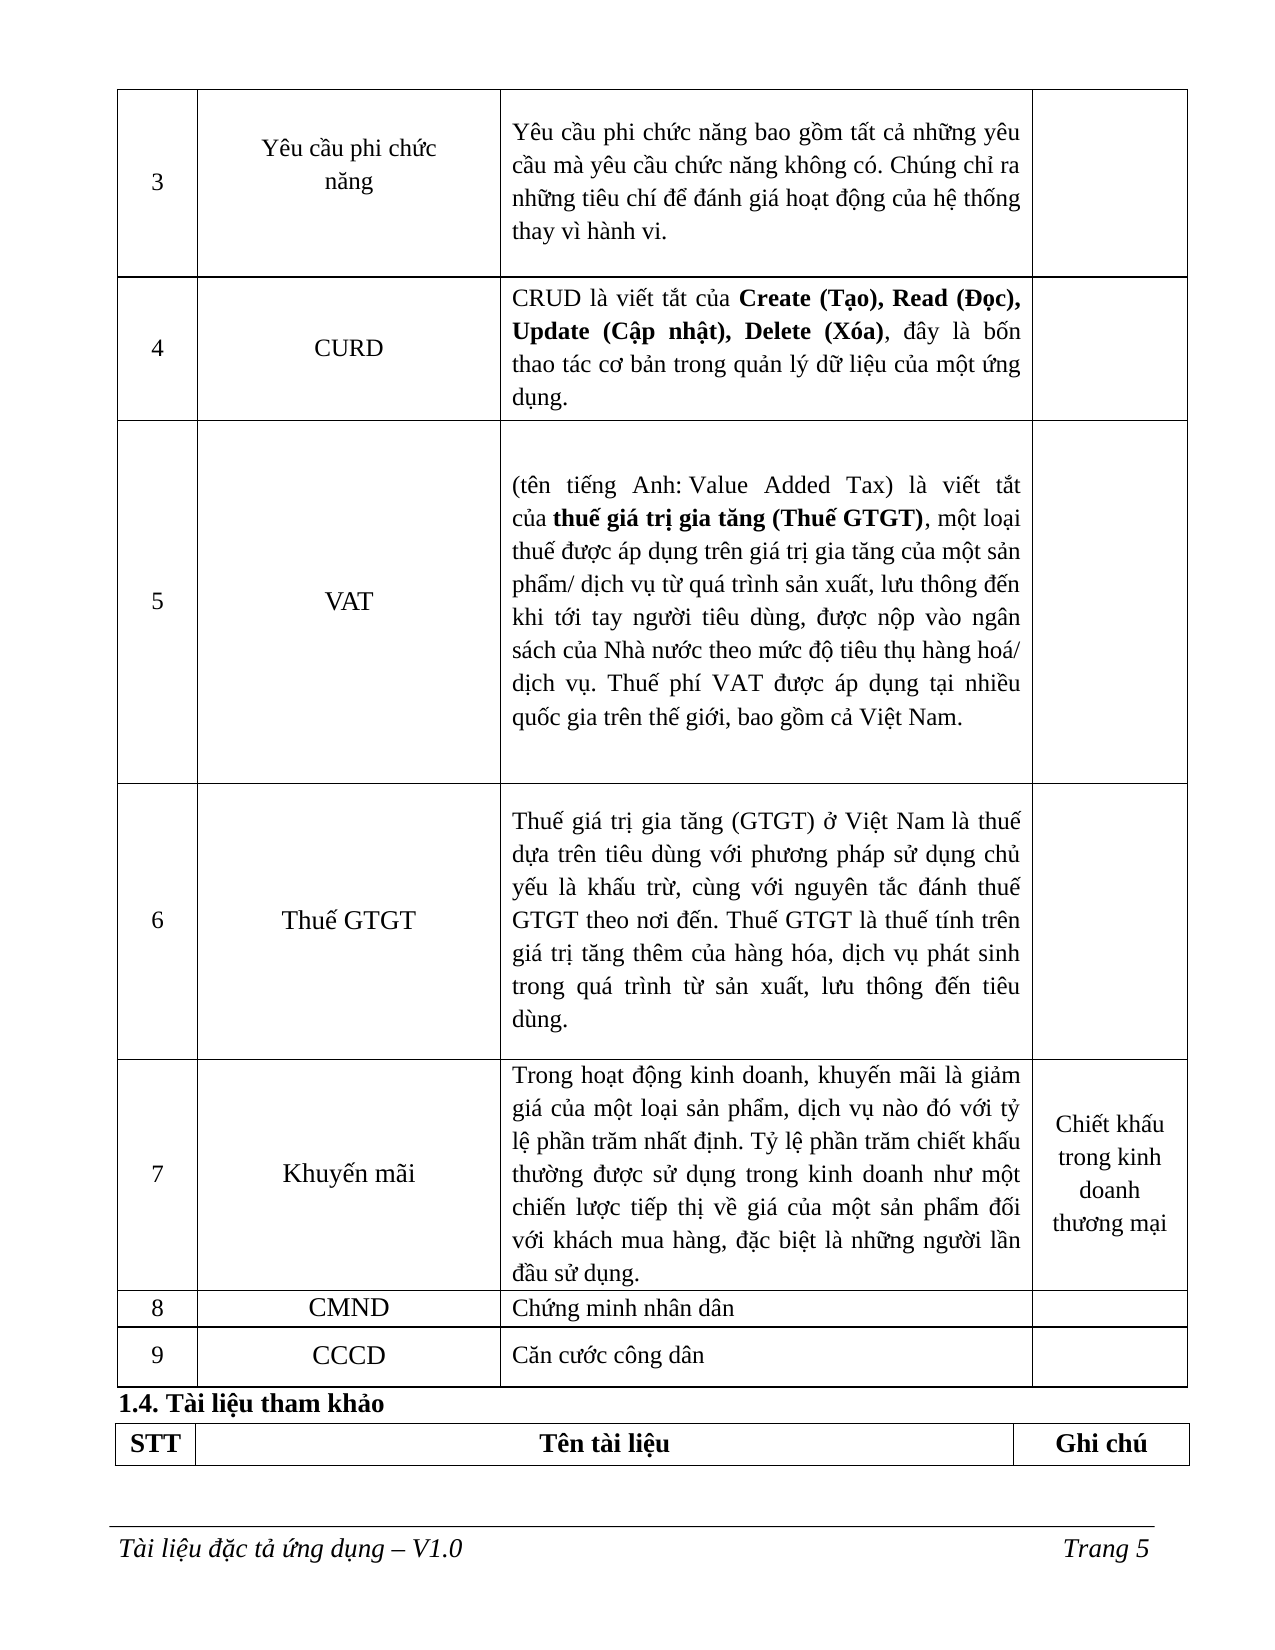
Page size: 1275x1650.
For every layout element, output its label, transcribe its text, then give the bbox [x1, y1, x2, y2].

table_header Ghi chú [1014, 1424, 1189, 1465]
table_cell Chứng minh nhân dân [501, 1291, 1032, 1326]
table_cell CCCD [198, 1328, 500, 1386]
table_cell [1033, 421, 1187, 783]
table_cell CURD [198, 278, 500, 420]
table_cell Thuế GTGT [198, 784, 500, 1059]
table_cell 3 [118, 90, 197, 276]
table_header Tên tài liệu [196, 1424, 1013, 1465]
table_cell 8 [118, 1291, 197, 1326]
table_cell Thuế giá trị gia tăng (GTGT) ở Việt Nam là thuế dựa trên tiêu dùng với phương pháp sử dụng chủ yếu là khấu trừ, cùng với nguyên tắc đánh thuế GTGT theo nơi đến. Thuế GTGT là thuế tính trên giá trị tăng thêm của hàng hóa, dịch vụ phát sinh trong quá trình từ sản xuất, lưu thông đến tiêu dùng. [501, 784, 1032, 1059]
table_cell [1033, 278, 1187, 420]
table_cell Chiết khấu trong kinh doanh thương mại [1033, 1060, 1187, 1290]
table_cell 4 [118, 278, 197, 420]
table_cell (tên tiếng Anh: Value Added Tax) là viết tắt của thuế giá trị gia tăng (Thuế GTGT), một loại thuế được áp dụng trên giá trị gia tăng của một sản phẩm/ dịch vụ từ quá trình sản xuất, lưu thông đến khi tới tay người tiêu dùng, được nộp vào ngân sách của Nhà nước theo mức độ tiêu thụ hàng hoá/ dịch vụ. Thuế phí VAT được áp dụng tại nhiều quốc gia trên thế giới, bao gồm cả Việt Nam. [501, 421, 1032, 783]
subtitle Tài liệu tham khảo [118, 1388, 1186, 1419]
table_cell Yêu cầu phi chức năng bao gồm tất cả những yêu cầu mà yêu cầu chức năng không có. Chúng chỉ ra những tiêu chí để đánh giá hoạt động của hệ thống thay vì hành vi. [501, 90, 1032, 276]
table_cell 7 [118, 1060, 197, 1290]
table_cell 9 [118, 1328, 197, 1386]
table_cell [1033, 1291, 1187, 1326]
table_cell CMND [198, 1291, 500, 1326]
table_cell Yêu cầu phi chức năng [198, 90, 500, 276]
table_cell Khuyến mãi [198, 1060, 500, 1290]
table_cell [1033, 1328, 1187, 1386]
table_cell 5 [118, 421, 197, 783]
table_cell [1033, 784, 1187, 1059]
table_cell [1033, 90, 1187, 276]
table_cell 6 [118, 784, 197, 1059]
table_cell VAT [198, 421, 500, 783]
table_cell Trong hoạt động kinh doanh, khuyến mãi là giảm giá của một loại sản phẩm, dịch vụ nào đó với tỷ lệ phần trăm nhất định. Tỷ lệ phần trăm chiết khấu thường được sử dụng trong kinh doanh như một chiến lược tiếp thị về giá của một sản phẩm đối với khách mua hàng, đặc biệt là những người lần đầu sử dụng. [501, 1060, 1032, 1290]
table_cell Căn cước công dân [501, 1328, 1032, 1386]
table_cell CRUD là viết tắt của Create (Tạo), Read (Đọc), Update (Cập nhật), Delete (Xóa), đây là bốn thao tác cơ bản trong quản lý dữ liệu của một ứng dụng. [501, 278, 1032, 420]
table_header STT [116, 1424, 195, 1465]
